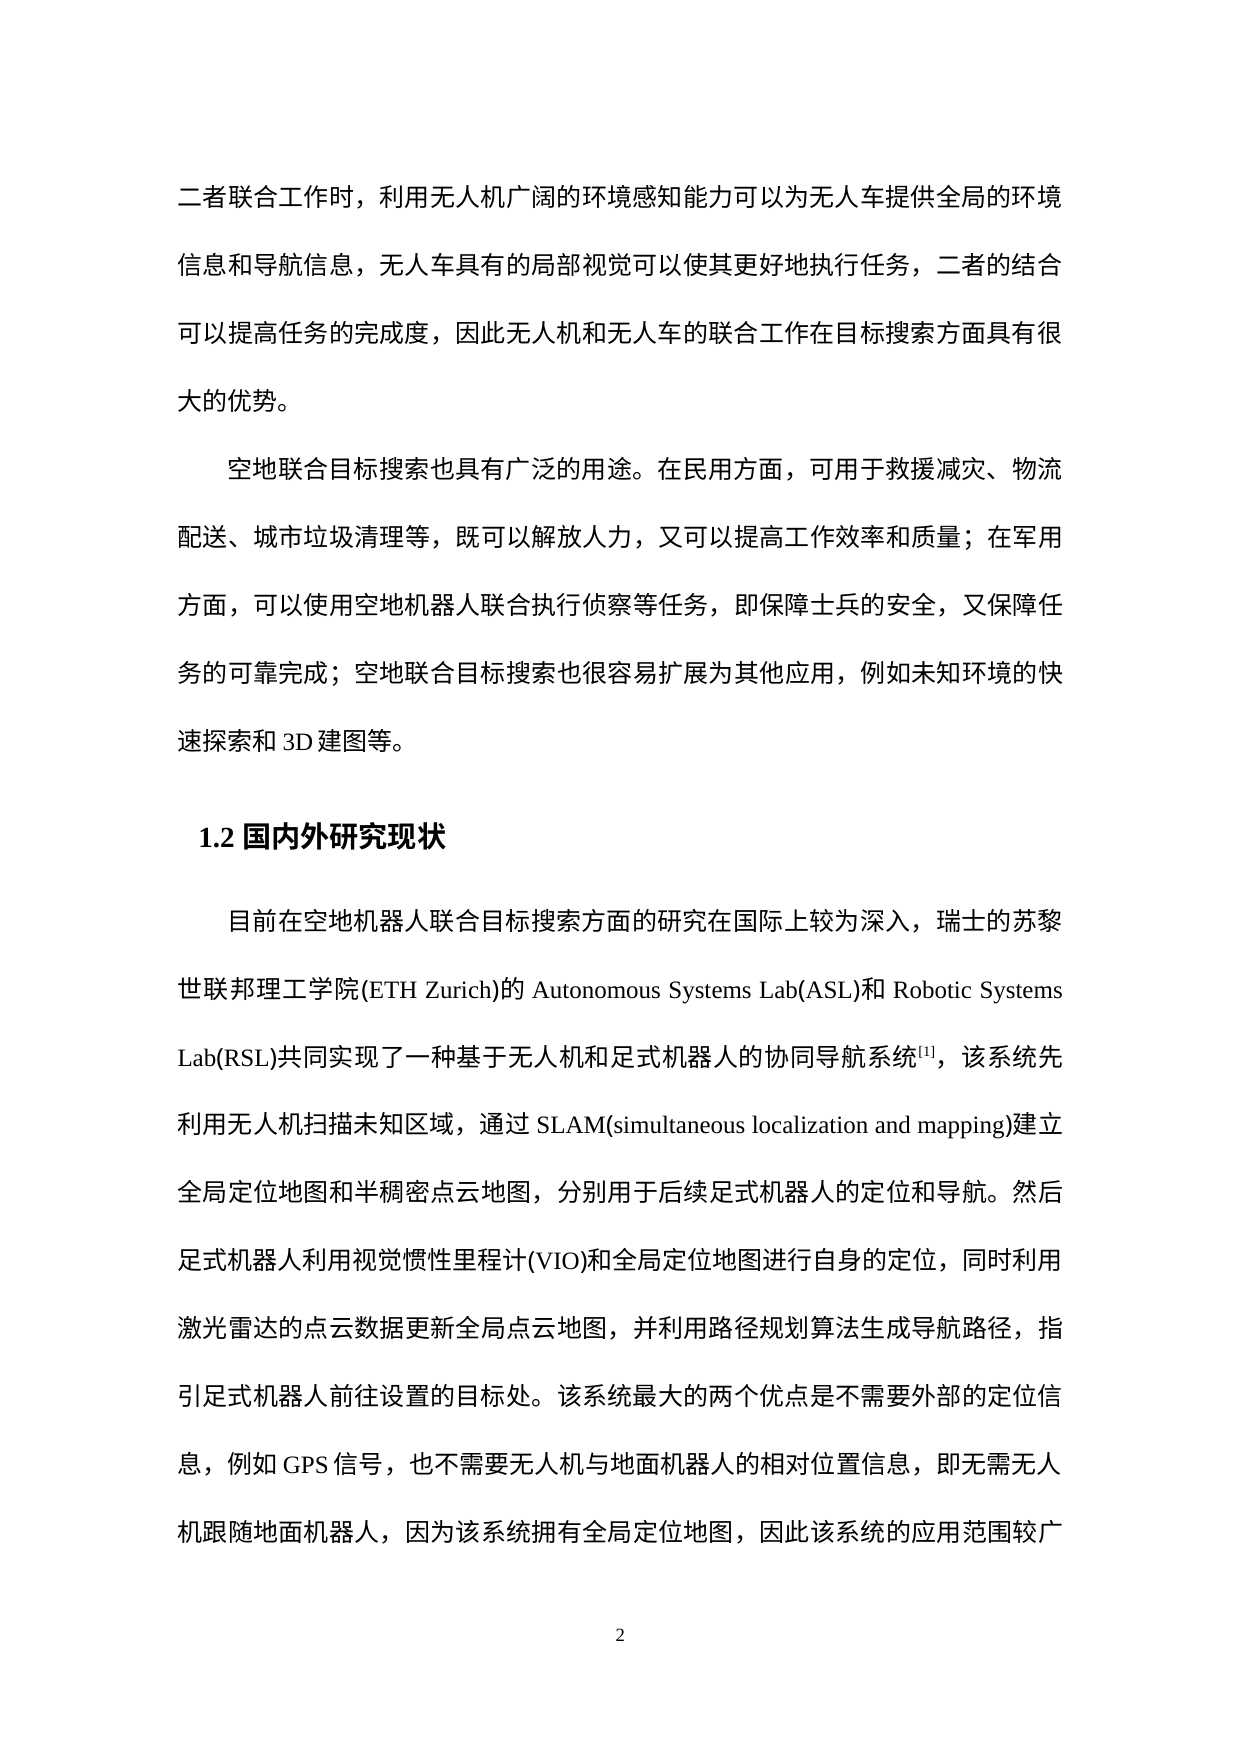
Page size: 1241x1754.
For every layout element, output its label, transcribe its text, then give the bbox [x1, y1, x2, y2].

text 空地联合目标搜索也具有广泛的用途。在民用方面，可用于救援减灾、物流配送、城市垃圾清理等，既可以解放人力，又可以提高工作效率和质量；在军用方面，可以使用空地机器人联合执行侦察等任务，即保障士兵的安全，又保障任务的可靠完成；空地联合目标搜索也很容易扩展为其他应用，例如未知环境的快速探索和3D建图等。 [177, 434, 1063, 773]
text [177, 162, 1063, 434]
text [177, 885, 1063, 1564]
subtitle 国内外研究现状 [177, 800, 1063, 868]
